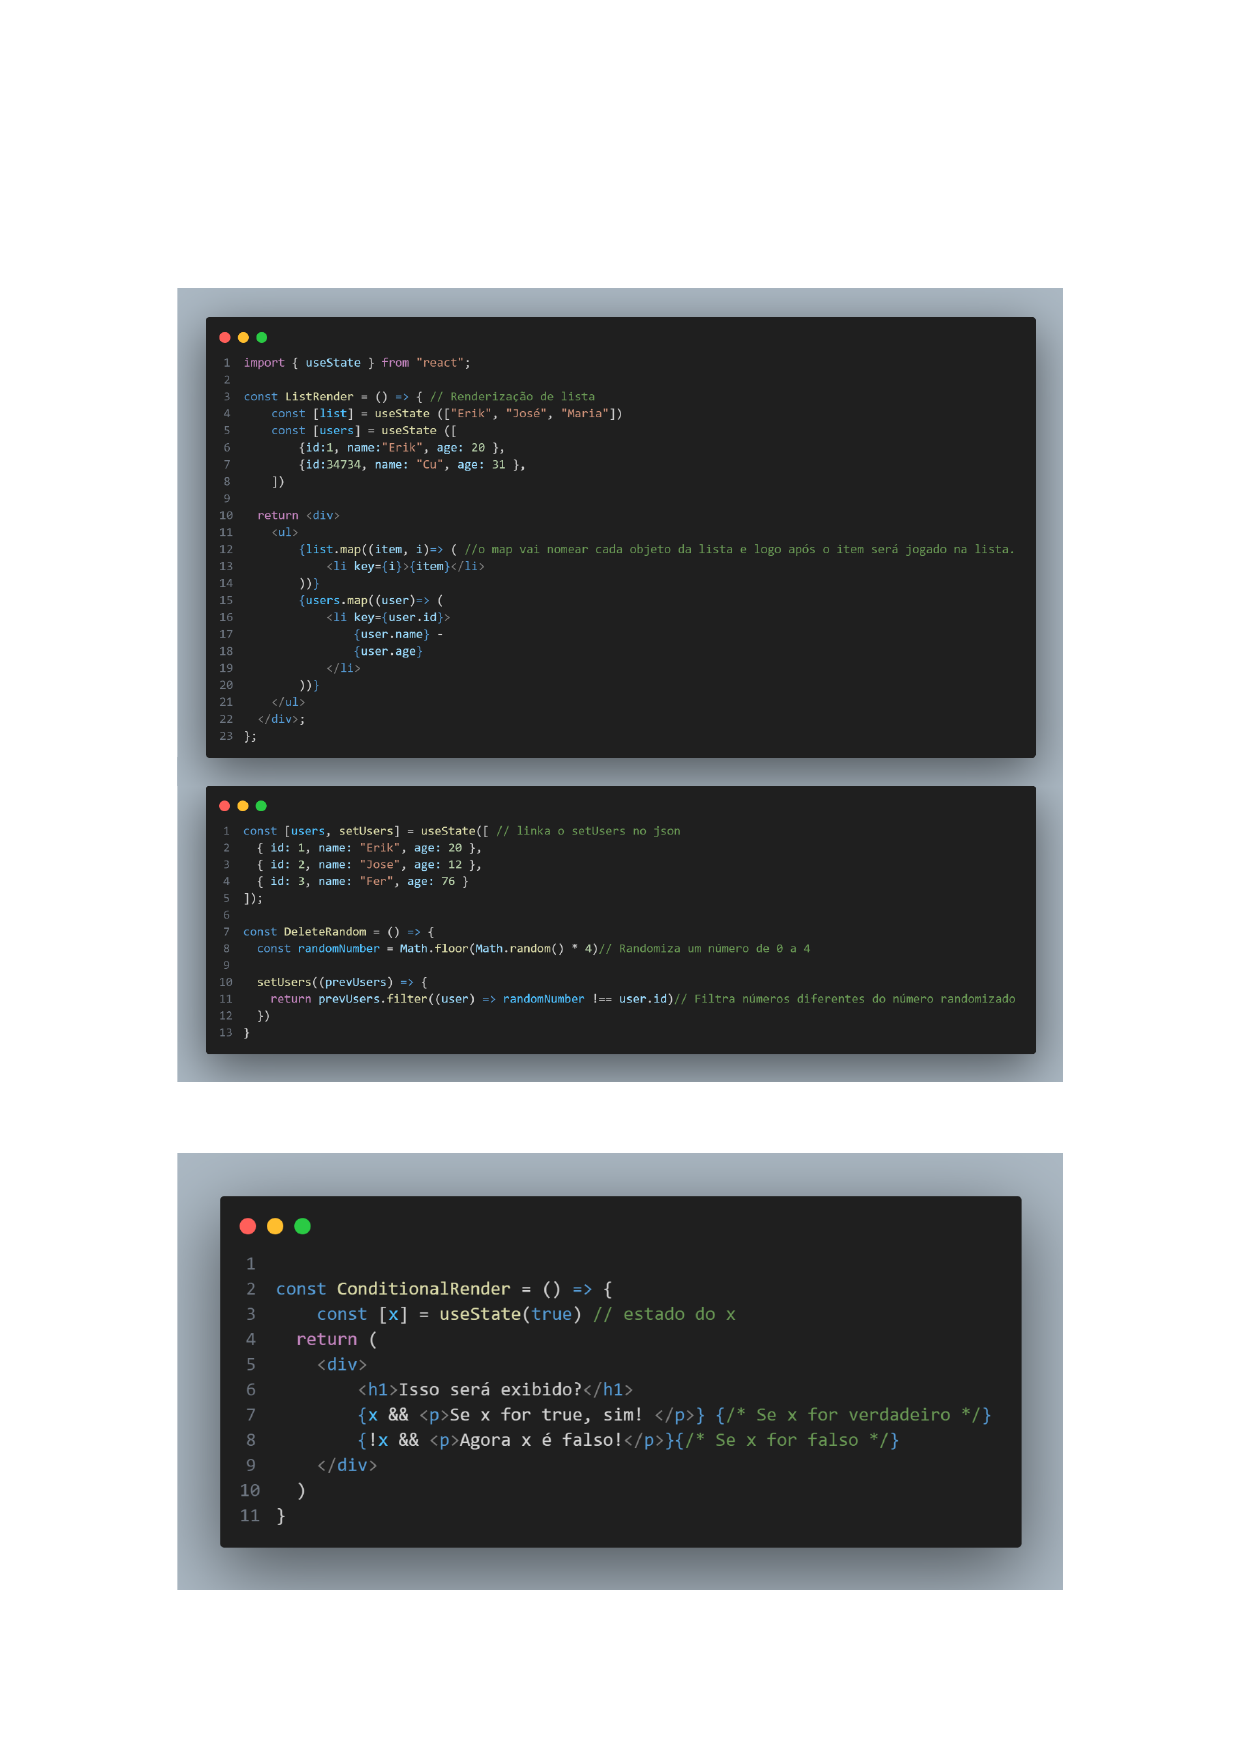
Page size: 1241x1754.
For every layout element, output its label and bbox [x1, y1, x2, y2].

picture [177, 288, 1063, 1082]
picture [177, 1153, 1063, 1590]
